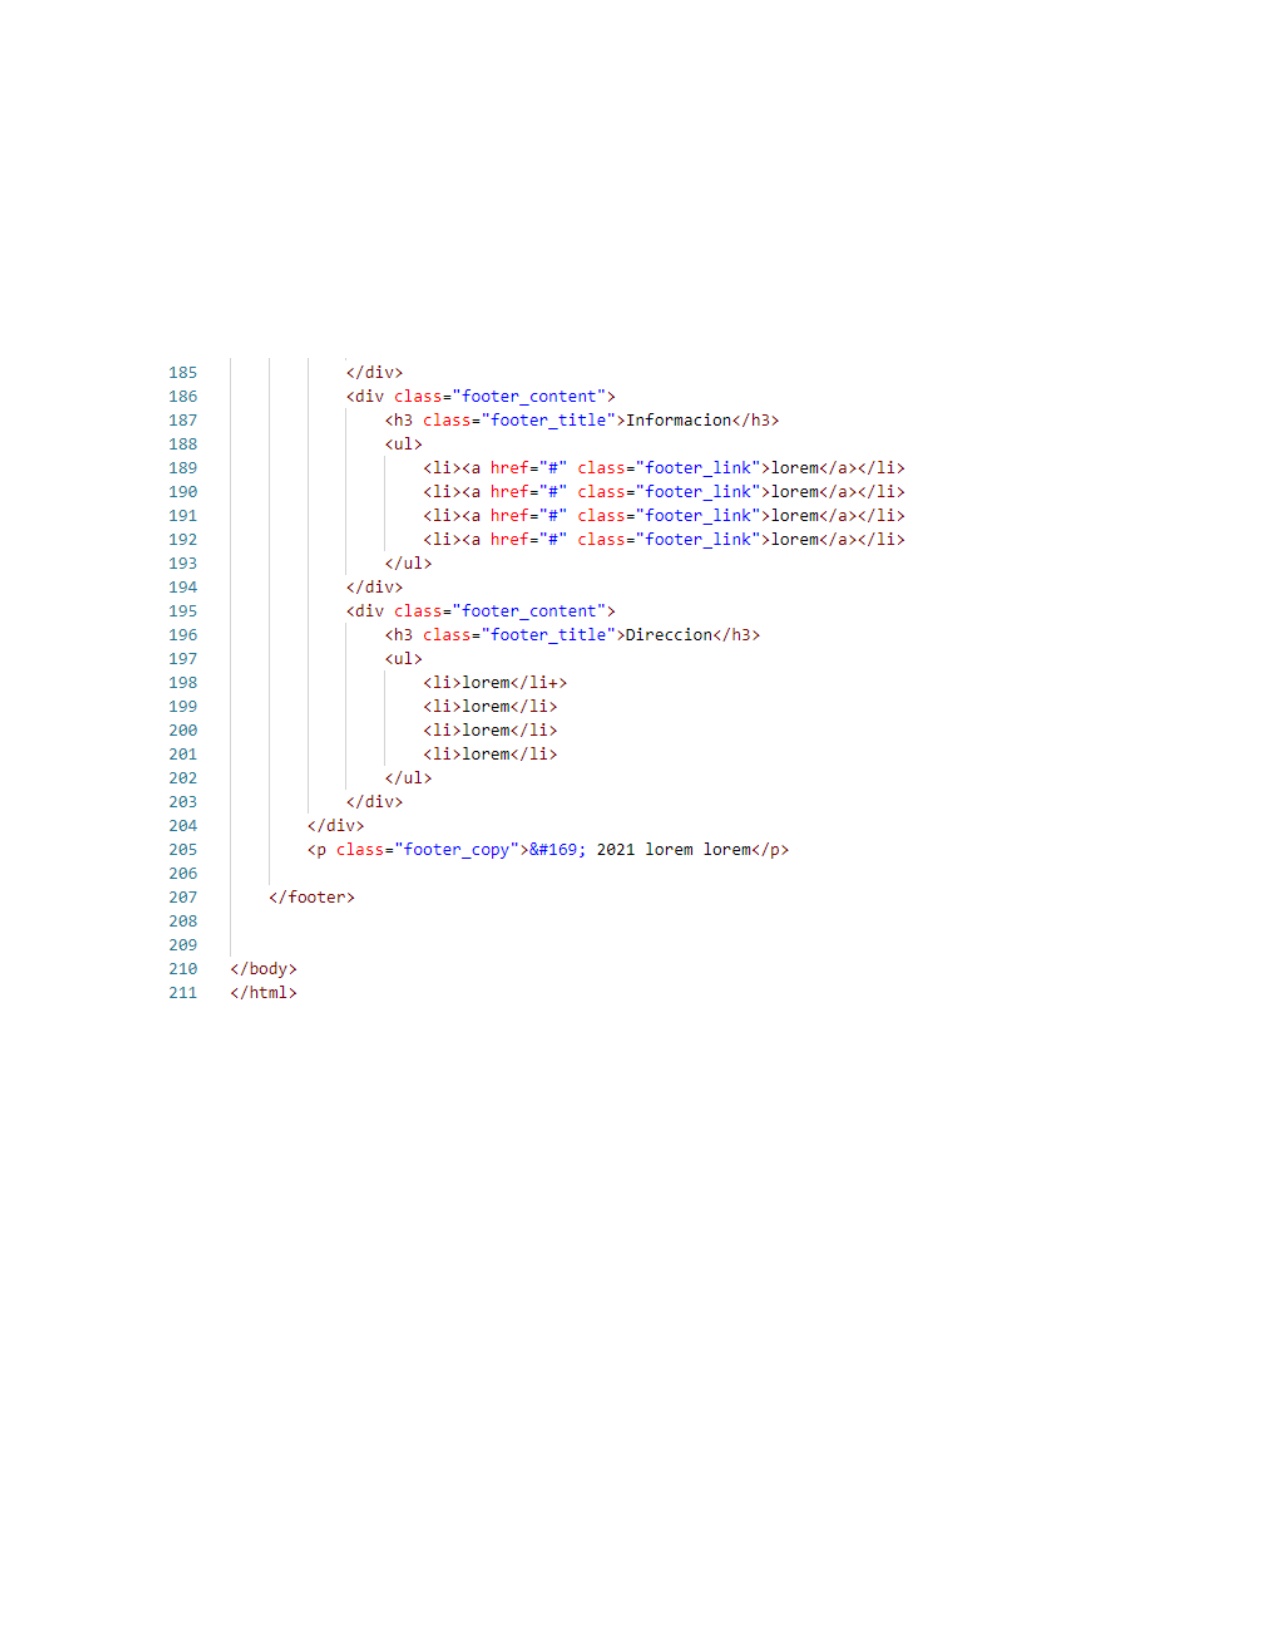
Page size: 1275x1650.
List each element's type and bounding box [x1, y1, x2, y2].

picture [161, 358, 957, 1002]
